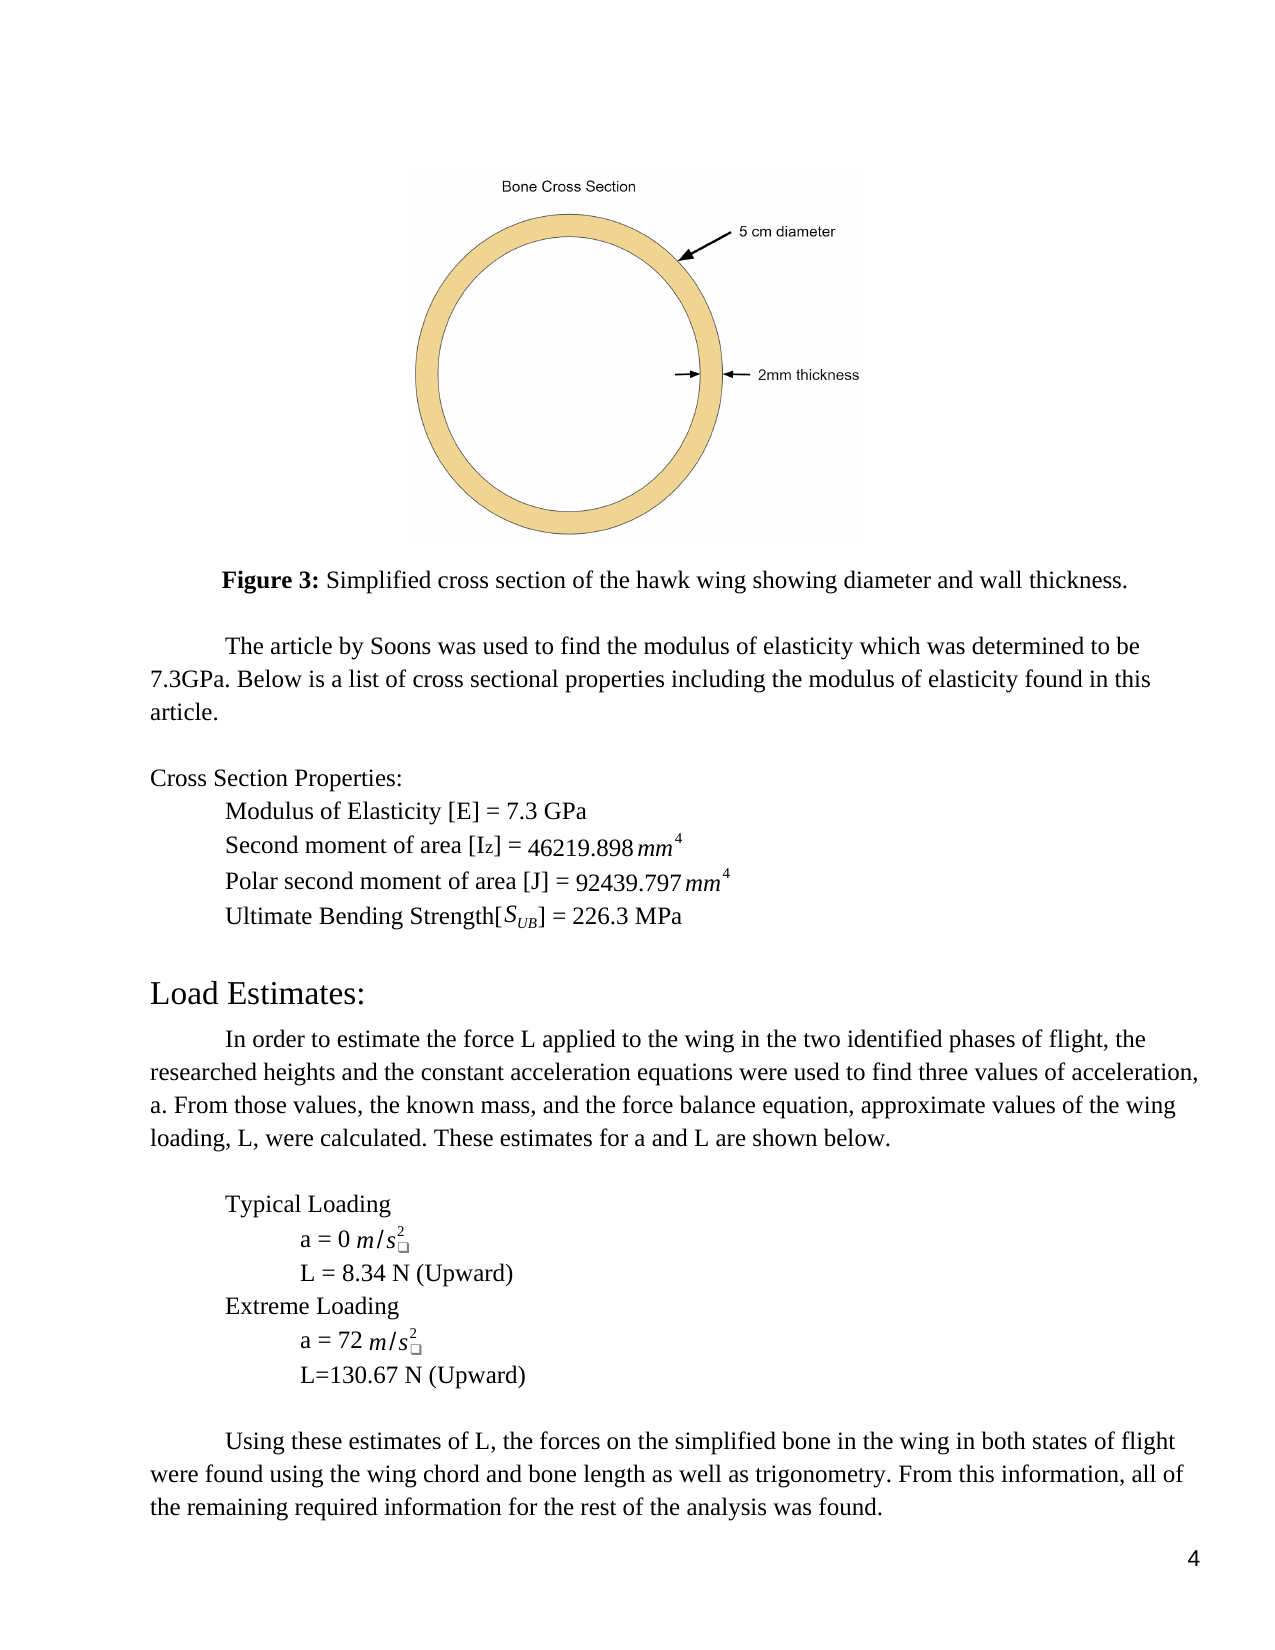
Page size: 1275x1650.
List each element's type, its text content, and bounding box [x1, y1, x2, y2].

text Extreme Loading [150, 1291, 1200, 1320]
text L=130.67 N (Upward) [150, 1360, 1200, 1389]
text Ultimate Bending Strength[] = 226.3 MPa [150, 900, 1200, 932]
text Modulus of Elasticity [E] = 7.3 GPa [150, 796, 1200, 825]
picture [409, 168, 866, 543]
subtitle Load Estimates: [150, 973, 1200, 1012]
text a = 0 [225, 1222, 1200, 1254]
text The article by Soons was used to find the modulus of elasticity which was determined to be 7.3GPa. Below is a list of cross sectional properties including the modulus of elasticity found in this article. [150, 631, 1200, 726]
text In order to estimate the force L applied to the wing in the two identified phases of flight, the researched heights and the constant acceleration equations were used to find three values of acceleration, a. From those values, the known mass, and the force balance equation, approximate values of the wing loading, L, were calculated. These estimates for a and L are shown below. [150, 1024, 1200, 1152]
text Polar second moment of area [J] = [150, 865, 1200, 896]
text Cross Section Properties: [150, 763, 1200, 792]
text L = 8.34 N (Upward) [150, 1258, 1200, 1287]
text a = 72 [225, 1324, 1200, 1356]
text Using these estimates of L, the forces on the simplified bone in the wing in both states of flight were found using the wing chord and bone length as well as trigonometry. From this information, all of the remaining required information for the rest of the analysis was found. [150, 1426, 1200, 1521]
text Second moment of area [Iz] = [150, 829, 1200, 861]
text Typical Loading [150, 1189, 1200, 1218]
